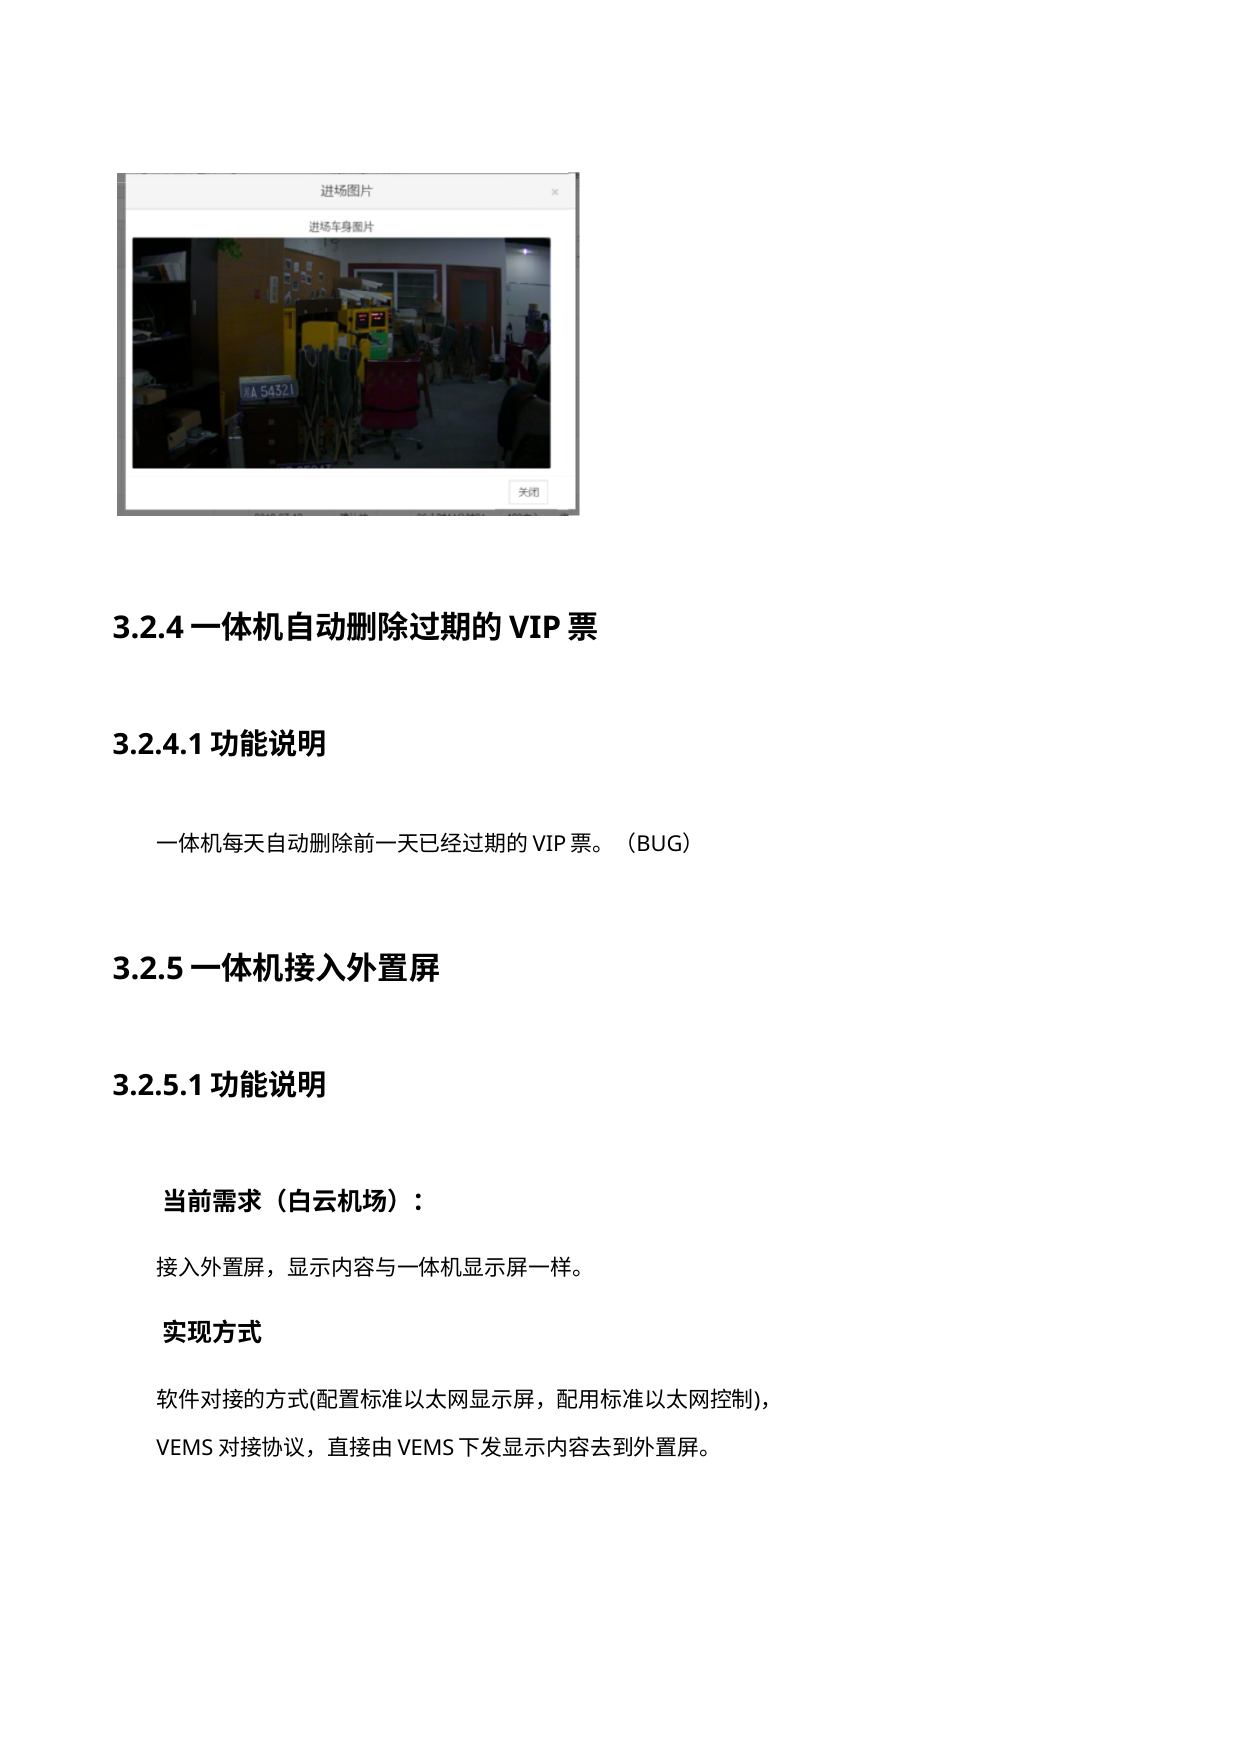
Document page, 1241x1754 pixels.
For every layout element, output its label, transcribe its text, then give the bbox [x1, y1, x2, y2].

subtitle 3.2.5.1功能说明 [112, 1050, 1128, 1115]
list 当前需求（白云机场）： [112, 1167, 1128, 1232]
list VEMS对接协议，直接由VEMS下发显示内容去到外置屏。 [112, 1430, 1128, 1462]
list 一体机每天自动删除前一天已经过期的VIP票。（BUG） [112, 826, 1128, 858]
list 软件对接的方式(配置标准以太网显示屏，配用标准以太网控制)， [112, 1381, 1128, 1414]
subtitle 3.2.4.1功能说明 [112, 709, 1128, 774]
picture [112, 163, 583, 518]
list 接入外置屏，显示内容与一体机显示屏一样。 [112, 1250, 1128, 1282]
subtitle 3.2.4一体机自动删除过期的VIP票 [112, 592, 1128, 657]
subtitle 3.2.5一体机接入外置屏 [112, 933, 1128, 998]
list 实现方式 [112, 1298, 1128, 1363]
